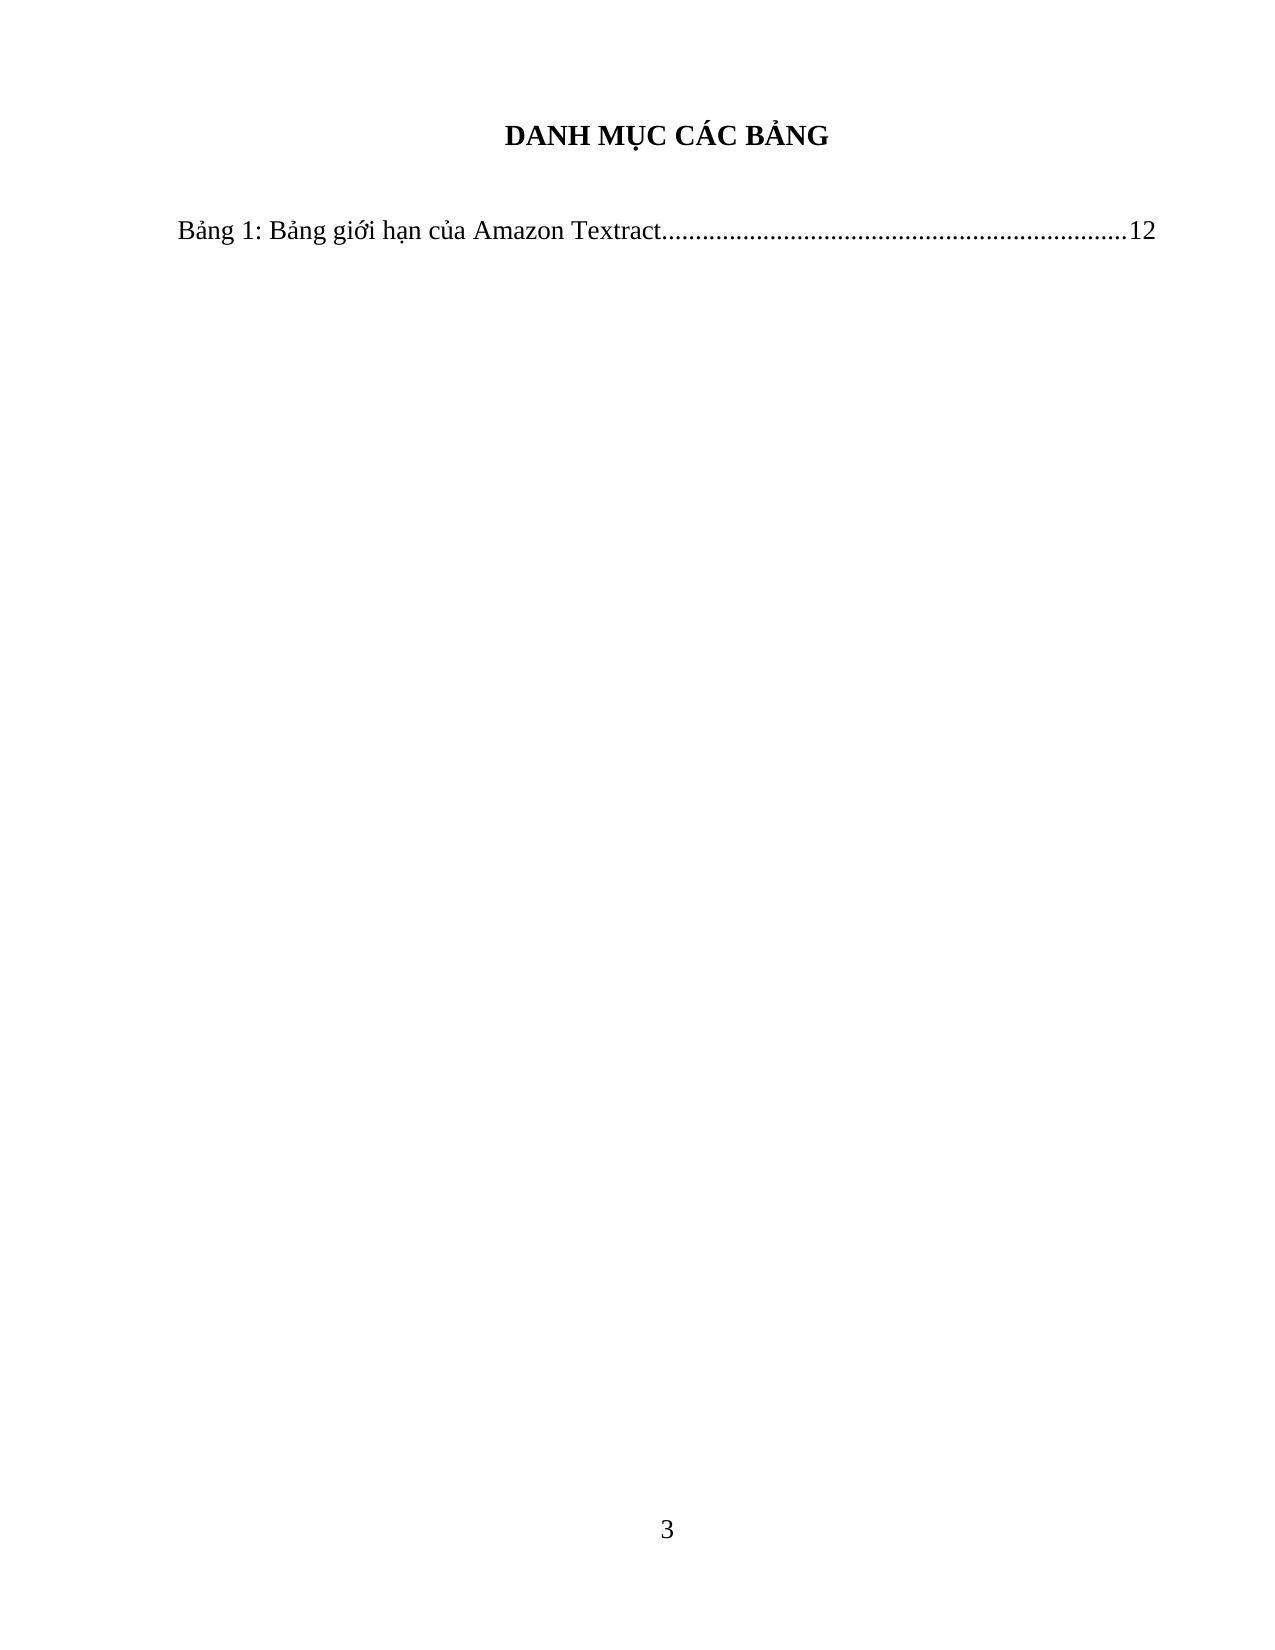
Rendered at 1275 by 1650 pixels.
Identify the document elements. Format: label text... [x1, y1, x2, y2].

text Bảng 1: Bảng giới hạn của Amazon Textract 12 [177, 214, 1157, 245]
subtitle DANH MỤC CÁC BẢNG [177, 118, 1157, 152]
